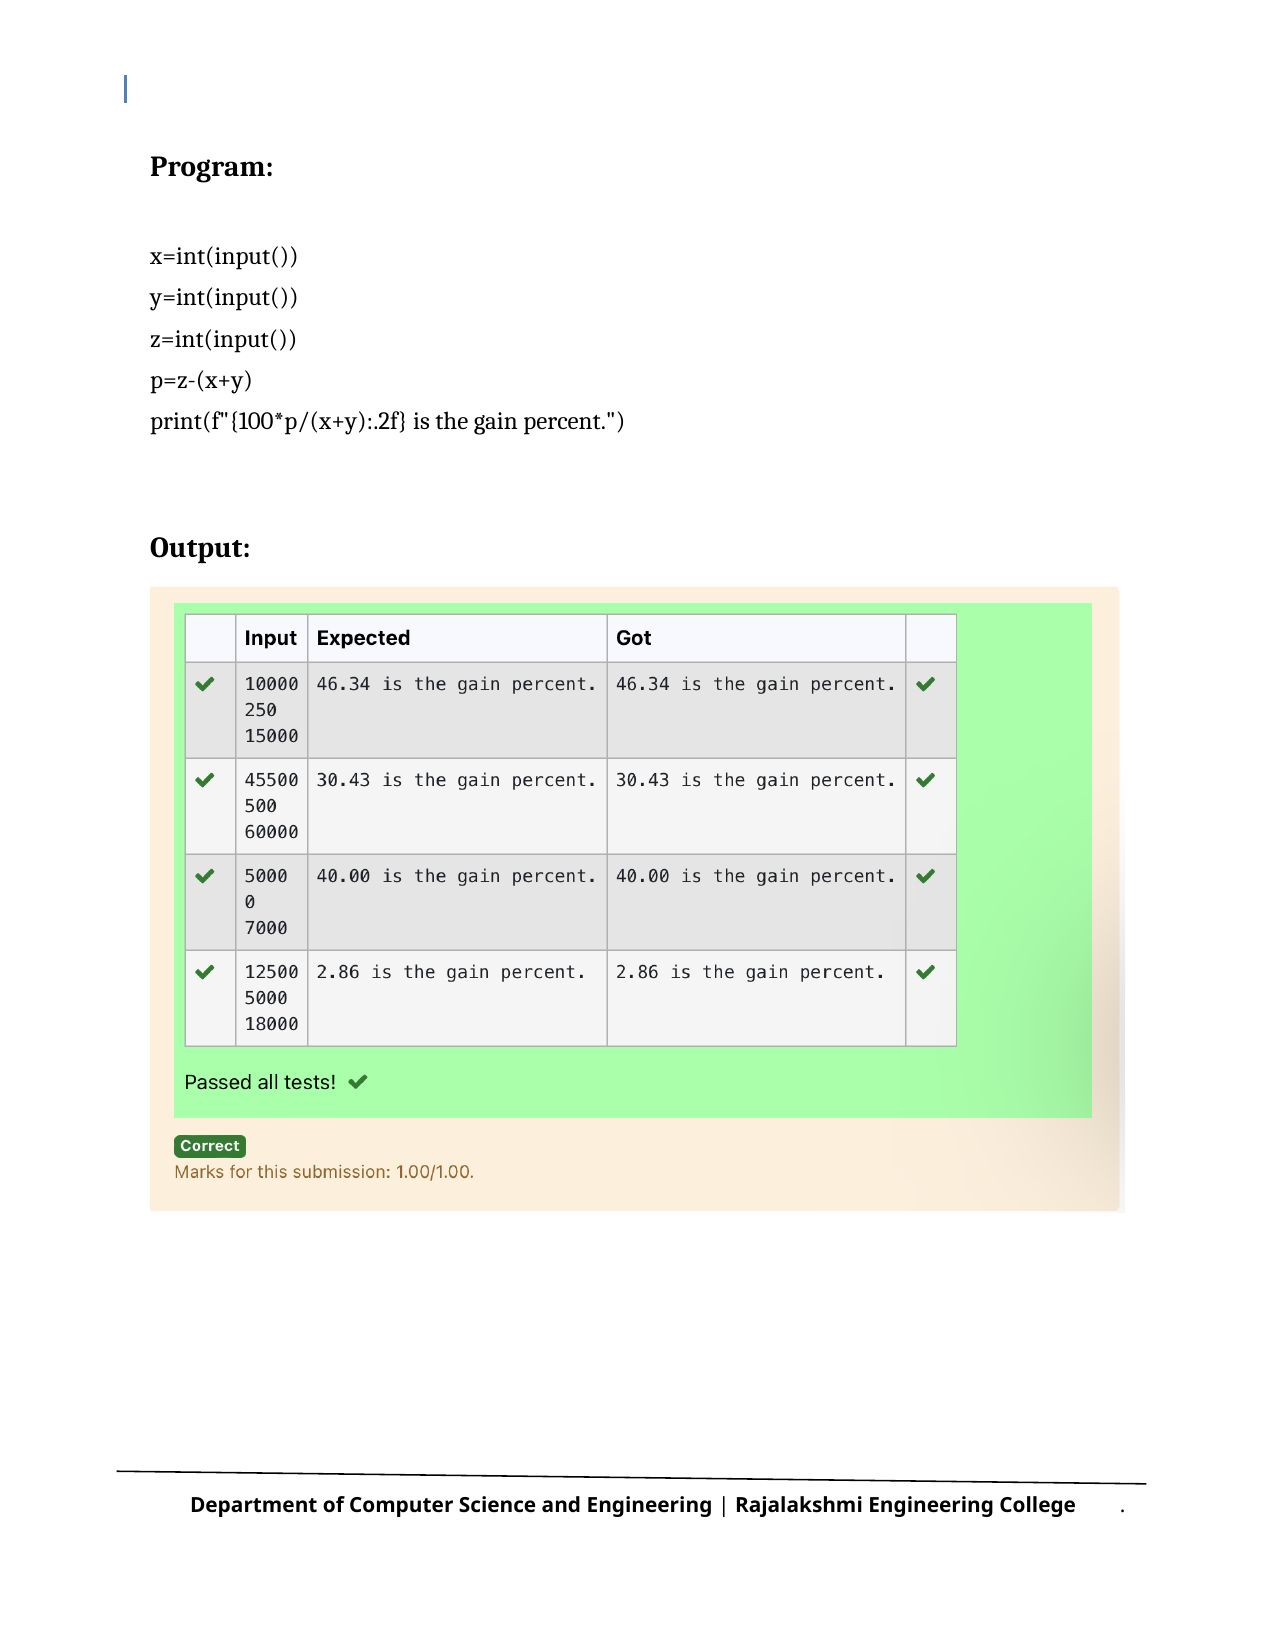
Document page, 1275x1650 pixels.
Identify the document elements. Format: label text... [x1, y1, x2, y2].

text y=int(input()) [150, 283, 1125, 312]
picture [150, 576, 1125, 1213]
text x=int(input()) [150, 242, 1125, 271]
text print(f"{100*p/(x+y):.2f} is the gain percent.") [150, 407, 1125, 436]
text z=int(input()) [150, 324, 1125, 353]
text p=z-(x+y) [150, 366, 1125, 394]
text Program: [150, 150, 1125, 183]
text Output: [150, 531, 1125, 564]
